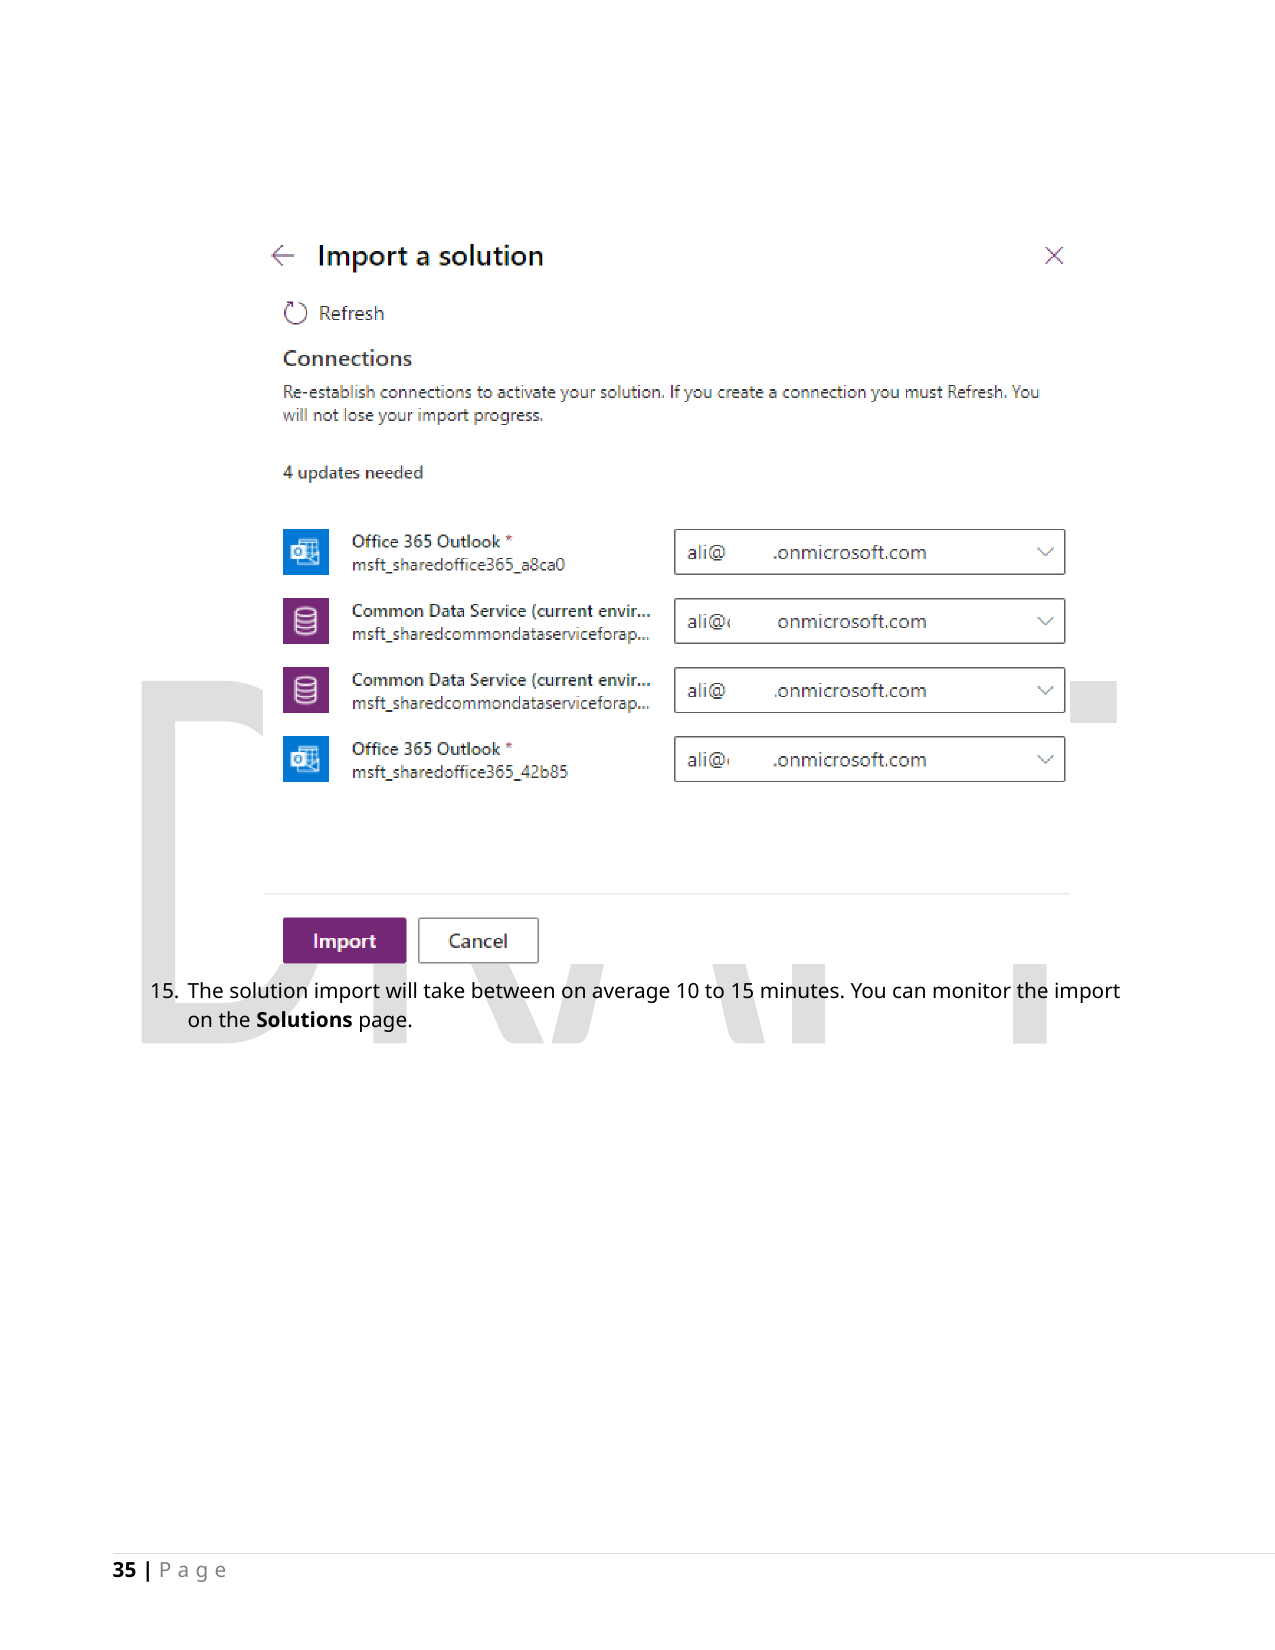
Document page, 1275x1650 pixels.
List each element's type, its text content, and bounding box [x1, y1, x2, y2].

picture [263, 225, 1071, 964]
list The solution import will take between on average 10 to 15 minutes. You can monitor the import on the Solutions page. [150, 976, 1146, 1033]
